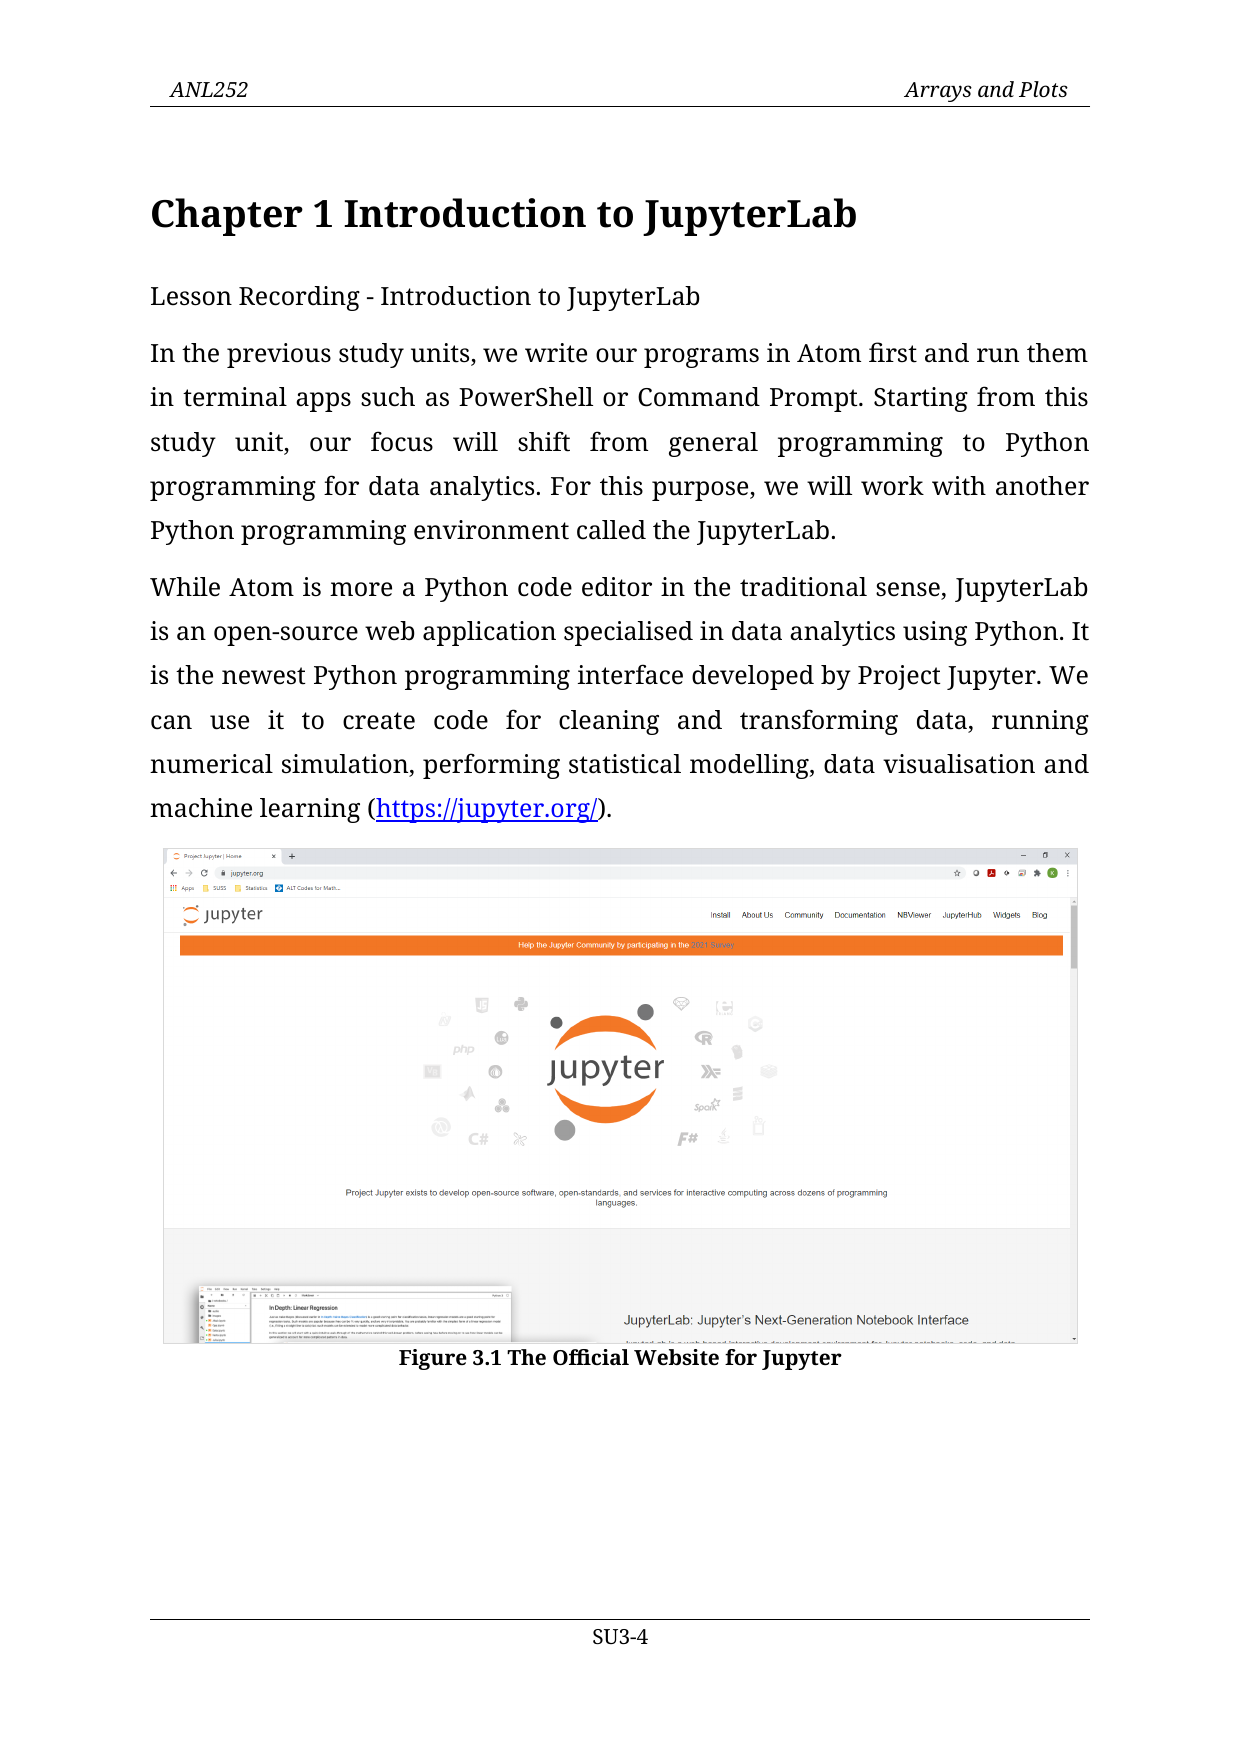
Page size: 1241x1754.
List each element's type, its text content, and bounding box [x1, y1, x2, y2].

picture [164, 849, 1077, 1343]
subtitle Chapter 1 Introduction to JupyterLab [150, 187, 1090, 238]
text While Atom is more a Python code editor in the traditional sense, JupyterLab is an open-source web application specialised in data analytics using Python. It is the newest Python programming interface developed by Project Jupyter. We can use it to create code for cleaning and transforming data, running numerical simulation, performing statistical modelling, data visualisation and machine learning (https://jupyter.org/). [150, 569, 1090, 825]
text Lesson Recording - Introduction to JupyterLab [150, 279, 1090, 313]
text Figure 3.1 The Official Website for Jupyter [150, 1343, 1090, 1372]
text In the previous study units, we write our programs in Atom first and run them in terminal apps such as PowerShell or Command Prompt. Starting from this study unit, our focus will shift from general programming to Python programming for data analytics. For this purpose, we will work with another Python programming environment called the JupyterLab. [150, 336, 1090, 547]
